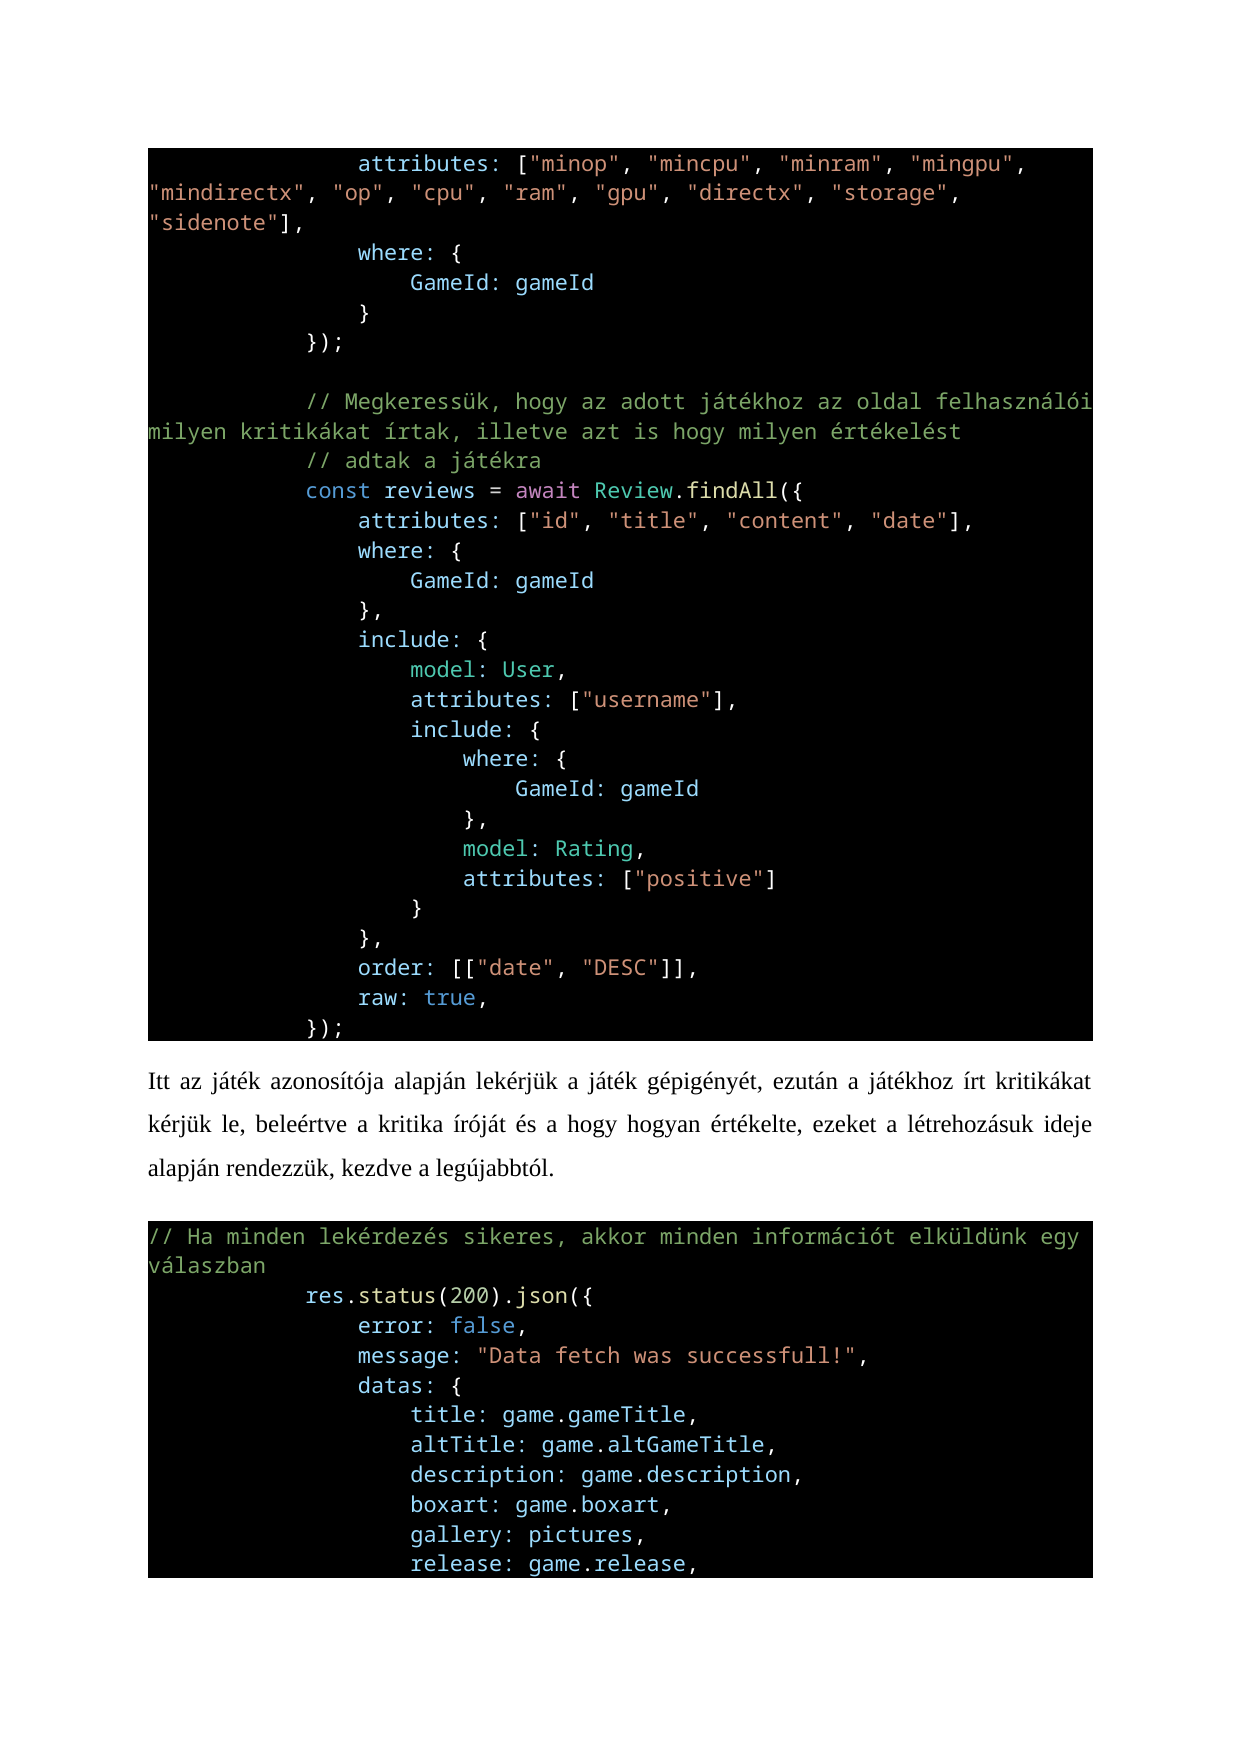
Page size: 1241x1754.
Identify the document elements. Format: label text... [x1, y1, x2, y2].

text }); [148, 326, 1093, 356]
text // adtak a játékra [148, 446, 1093, 475]
text datas: { [148, 1370, 1093, 1399]
text model: Rating, [148, 833, 1093, 863]
text // Megkeressük, hogy az adott játékhoz az oldal felhasználói milyen kritikákat írtak, illetve azt is hogy milyen értékelést [148, 386, 1093, 446]
text description: game.description, [148, 1459, 1093, 1489]
text where: { [148, 535, 1093, 565]
text res.status(200).json({ [148, 1280, 1093, 1310]
text }, [148, 803, 1093, 833]
text }); [148, 1012, 1093, 1041]
text title: game.gameTitle, [148, 1399, 1093, 1429]
text } [148, 892, 1093, 922]
text attributes: ["username"], [148, 684, 1093, 714]
text }, [148, 922, 1093, 952]
text release: game.release, [148, 1548, 1093, 1578]
text GameId: gameId [148, 565, 1093, 594]
text include: { [148, 624, 1093, 654]
text message: "Data fetch was successfull!", [148, 1340, 1093, 1370]
text altTitle: game.altGameTitle, [148, 1429, 1093, 1459]
text }, [148, 594, 1093, 624]
text order: [["date", "DESC"]], [148, 952, 1093, 982]
text gallery: pictures, [148, 1519, 1093, 1548]
text attributes: ["minop", "mincpu", "minram", "mingpu", "mindirectx", "op", "cpu", "ram", "gpu", "directx", "storage", "sidenote"], [148, 148, 1093, 237]
text raw: true, [148, 982, 1093, 1012]
text Itt az játék azonosítója alapján lekérjük a játék gépigényét, ezután a játékhoz írt kritikákat kérjük le, beleértve a kritika íróját és a hogy hogyan értékelte, ezeket a létrehozásuk ideje alapján rendezzük, kezdve a legújabbtól. [148, 1066, 1093, 1181]
text GameId: gameId [148, 267, 1093, 297]
text attributes: ["positive"] [148, 863, 1093, 892]
text error: false, [148, 1310, 1093, 1340]
text model: User, [148, 654, 1093, 684]
text const reviews = await Review.findAll({ [148, 475, 1093, 505]
text boxart: game.boxart, [148, 1489, 1093, 1519]
text GameId: gameId [148, 773, 1093, 803]
text attributes: ["id", "title", "content", "date"], [148, 505, 1093, 535]
text } [148, 297, 1093, 326]
text include: { [148, 714, 1093, 743]
text // Ha minden lekérdezés sikeres, akkor minden információt elküldünk egy válaszban [148, 1221, 1093, 1280]
text where: { [148, 237, 1093, 267]
text where: { [148, 743, 1093, 773]
